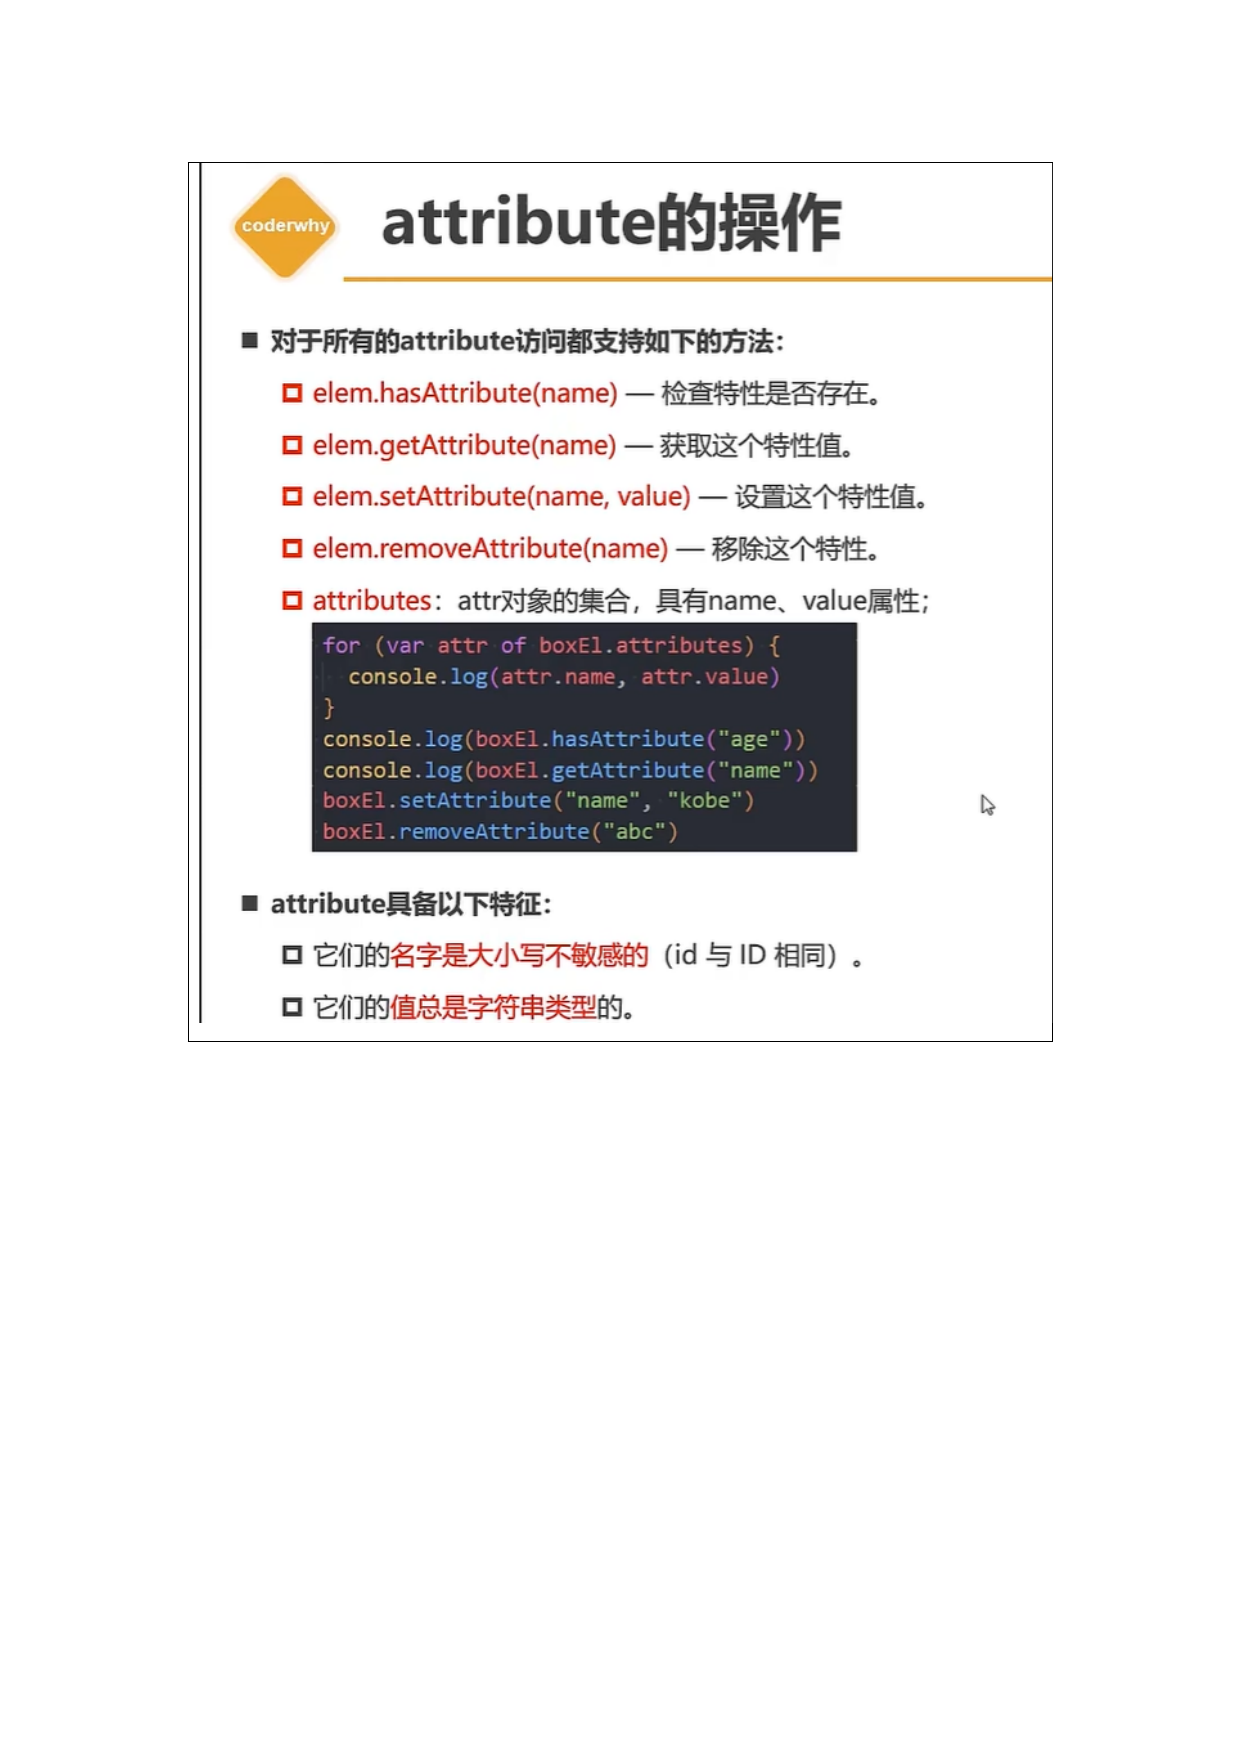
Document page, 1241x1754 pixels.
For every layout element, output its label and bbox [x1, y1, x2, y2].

picture [199, 163, 1053, 1023]
table_header [189, 163, 1052, 1041]
